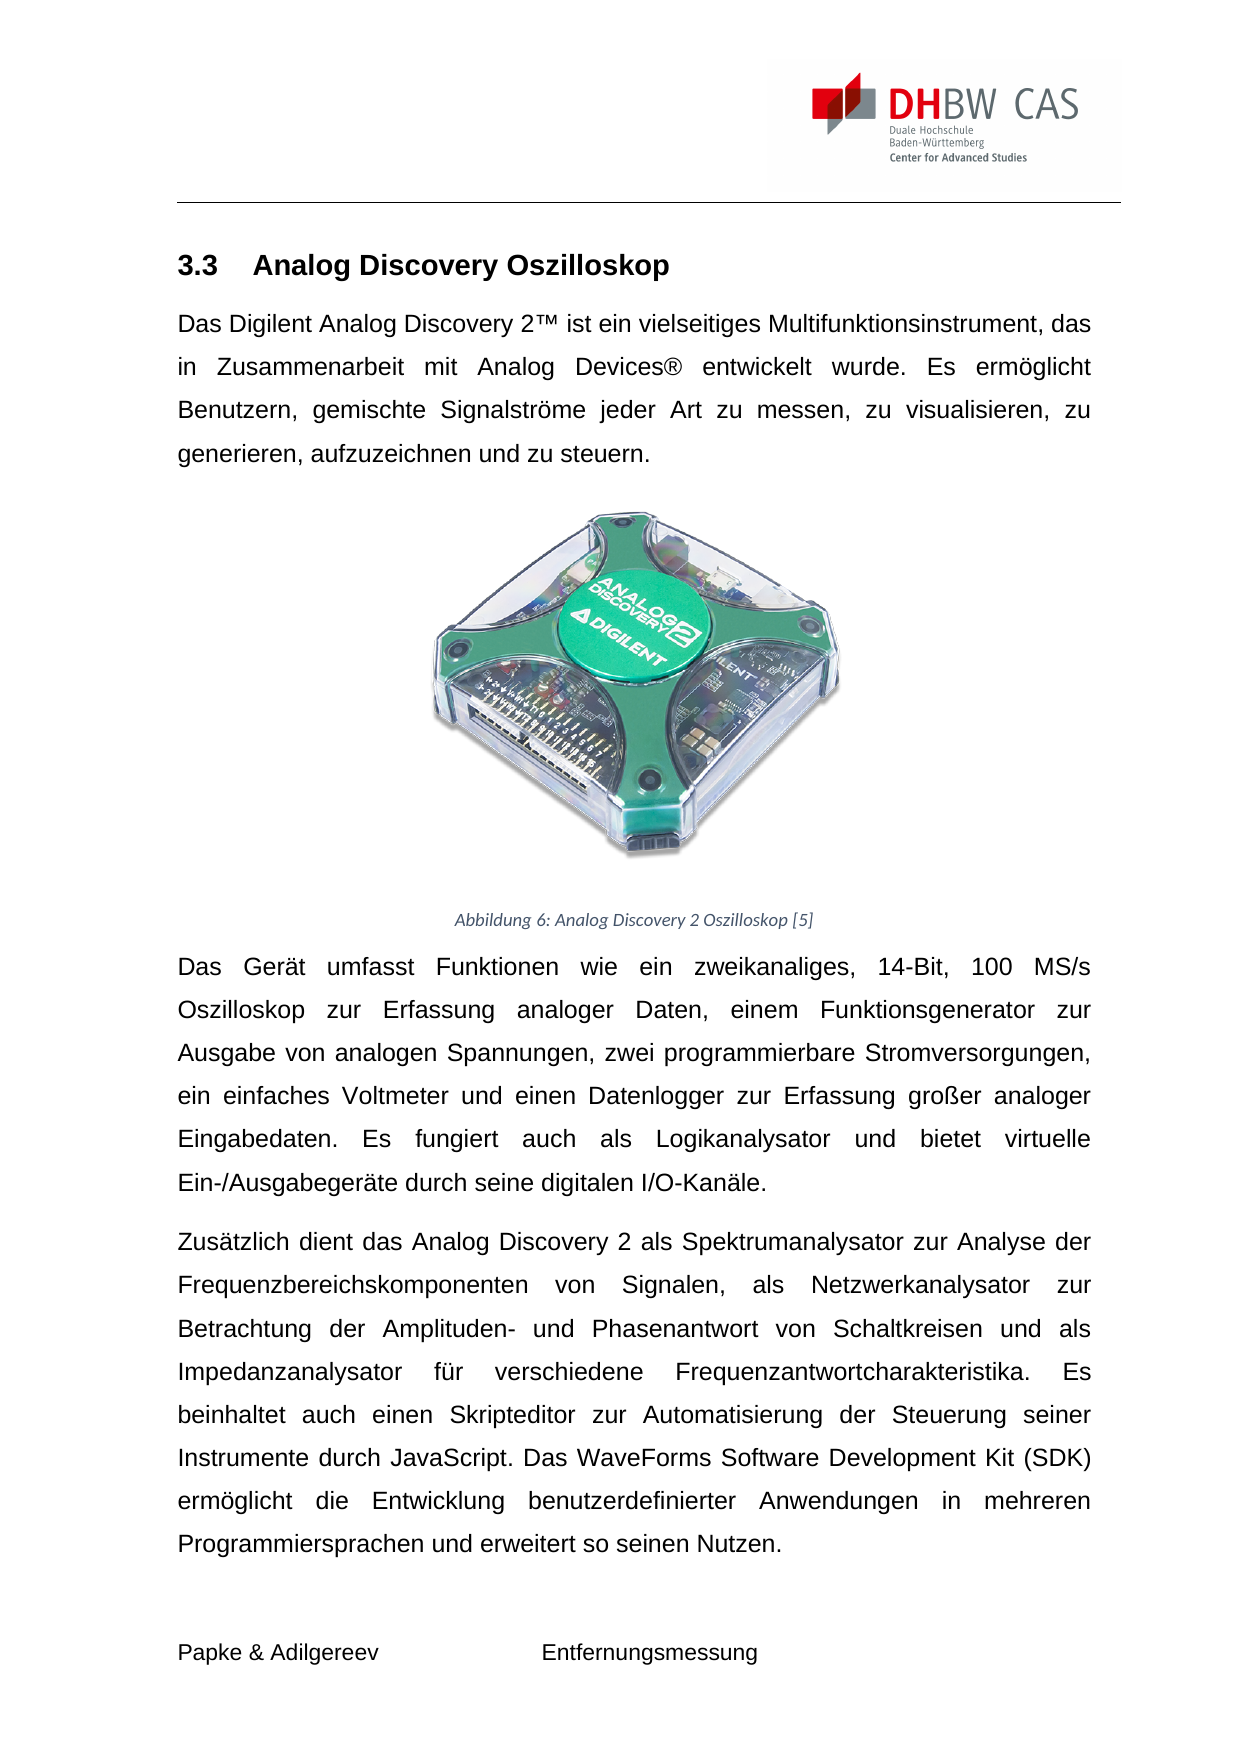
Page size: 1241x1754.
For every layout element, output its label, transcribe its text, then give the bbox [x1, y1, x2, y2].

picture [767, 59, 1123, 192]
list Analog Discovery Oszilloskop [177, 248, 1092, 282]
text Das Gerät umfasst Funktionen wie ein zweikanaliges, 14-Bit, 100 MS/s Oszilloskop zur Erfassung analoger Daten, einem Funktionsgenerator zur Ausgabe von analogen Spannungen, zwei programmierbare Stromversorgungen, ein einfaches Voltmeter und einen Datenlogger zur Erfassung großer analoger Eingabedaten. Es fungiert auch als Logikanalysator und bietet virtuelle Ein-/Ausgabegeräte durch seine digitalen I/O-Kanäle. [177, 952, 1092, 1196]
text Das Digilent Analog Discovery 2™ ist ein vielseitiges Multifunktionsinstrument, das in Zusammenarbeit mit Analog Devices® entwickelt wurde. Es ermöglicht Benutzern, gemischte Signalströme jeder Art zu messen, zu visualisieren, zu generieren, aufzuzeichnen und zu steuern. [177, 309, 1092, 467]
text Abbildung 6: Analog Discovery 2 Oszilloskop [177, 908, 1092, 931]
text Zusätzlich dient das Analog Discovery 2 als Spektrumanalysator zur Analyse der Frequenzbereichskomponenten von Signalen, als Netzwerkanalysator zur Betrachtung der Amplituden- und Phasenantwort von Schaltkreisen und als Impedanzanalysator für verschiedene Frequenzantwortcharakteristika. Es beinhaltet auch einen Skripteditor zur Automatisierung der Steuerung seiner Instrumente durch JavaScript. Das WaveForms Software Development Kit (SDK) ermöglicht die Entwicklung benutzerdefinierter Anwendungen in mehreren Programmiersprachen und erweitert so seinen Nutzen. [177, 1227, 1092, 1558]
picture [414, 498, 855, 878]
